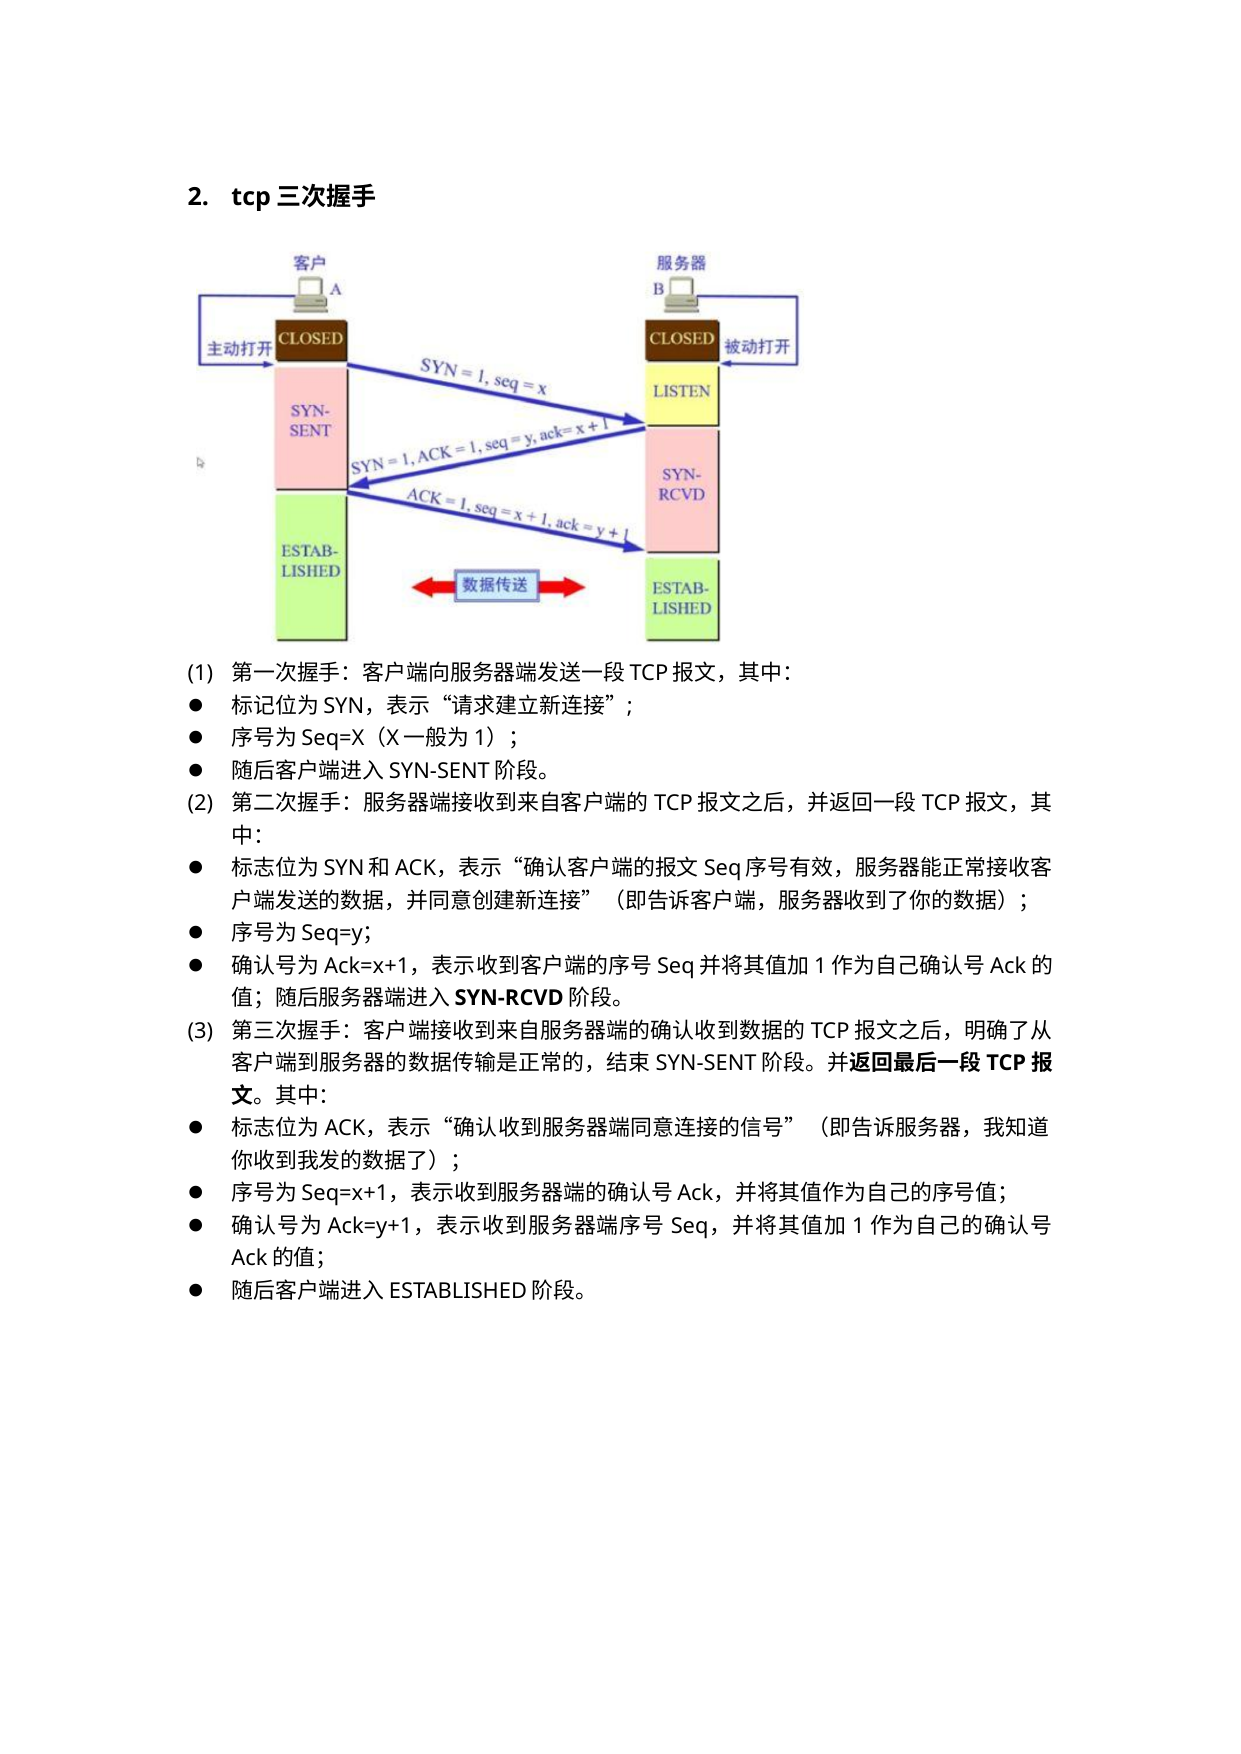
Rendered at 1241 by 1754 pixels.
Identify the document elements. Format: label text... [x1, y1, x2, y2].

list 第一次握手：客户端向服务器端发送一段TCP报文，其中： [187, 655, 1053, 687]
list 确认号为Ack=y+1，表示收到服务器端序号Seq，并将其值加1作为自己的确认号Ack的值； [187, 1207, 1053, 1272]
list 第三次握手：客户端接收到来自服务器端的确认收到数据的TCP报文之后，明确了从客户端到服务器的数据传输是正常的，结束SYN-SENT阶段。并返回最后一段TCP报文。其中： [187, 1012, 1053, 1110]
list 确认号为Ack=x+1，表示收到客户端的序号Seq并将其值加1作为自己确认号Ack的值；随后服务器端进入SYN-RCVD阶段。 [187, 947, 1053, 1012]
list 标志位为ACK，表示“确认收到服务器端同意连接的信号”（即告诉服务器，我知道你收到我发的数据了）； [187, 1110, 1053, 1175]
list 序号为Seq=y； [187, 915, 1053, 947]
list 序号为Seq=x+1，表示收到服务器端的确认号Ack，并将其值作为自己的序号值； [187, 1175, 1053, 1207]
picture [187, 232, 805, 650]
list 随后客户端进入ESTABLISHED阶段。 [187, 1272, 1053, 1305]
list 第二次握手：服务器端接收到来自客户端的TCP报文之后，并返回一段TCP报文，其中： [187, 785, 1053, 850]
subtitle tcp三次握手 [187, 162, 1053, 227]
list 随后客户端进入SYN-SENT阶段。 [187, 752, 1053, 785]
list 标志位为SYN和ACK，表示“确认客户端的报文Seq序号有效，服务器能正常接收客户端发送的数据，并同意创建新连接”（即告诉客户端，服务器收到了你的数据）； [187, 850, 1053, 915]
list 标记位为SYN，表示“请求建立新连接”; [187, 687, 1053, 720]
list 序号为Seq=X（X一般为1）； [187, 720, 1053, 752]
